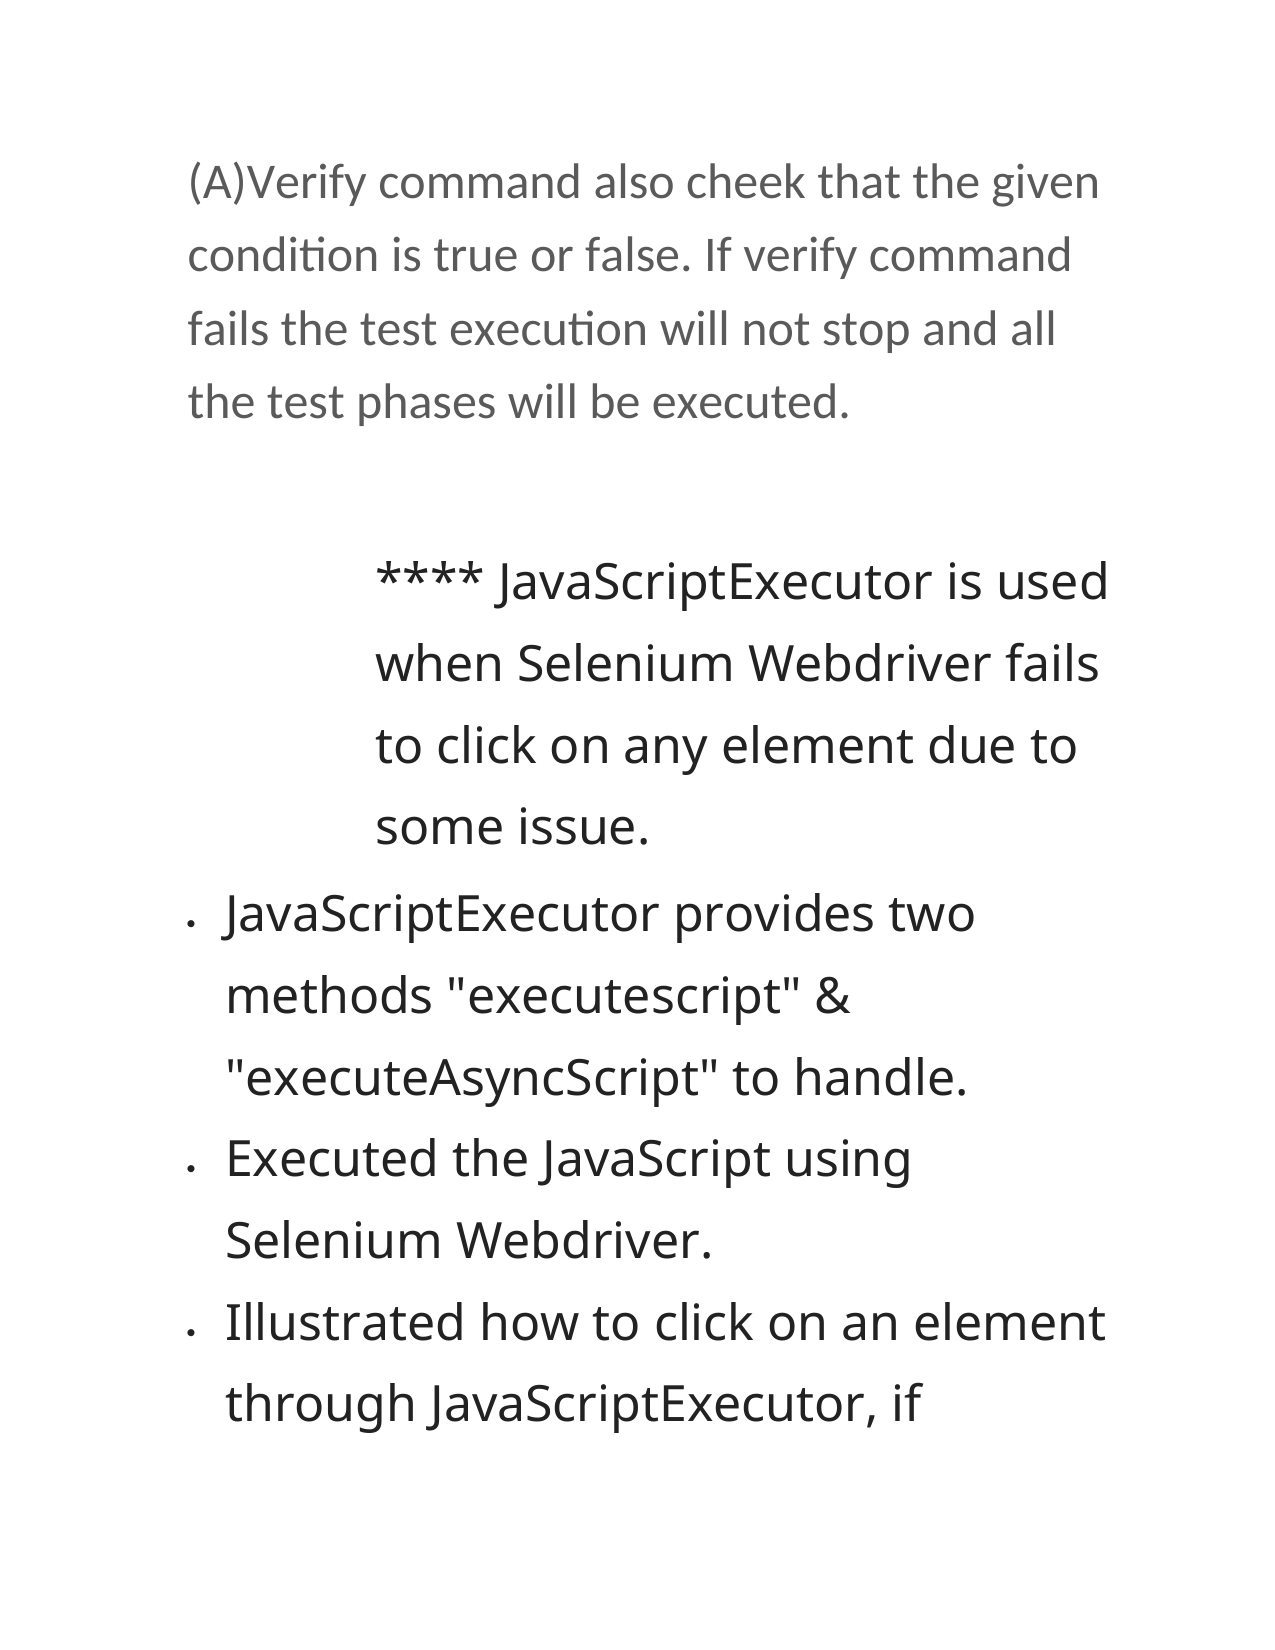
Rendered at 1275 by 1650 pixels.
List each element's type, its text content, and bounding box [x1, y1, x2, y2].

list JavaScriptExecutor provides two methods "executescript" & "executeAsyncScript" to handle. [187, 878, 1125, 1109]
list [187, 1286, 1125, 1436]
text **** JavaScriptExecutor is used when Selenium Webdriver fails to click on any element due to some issue. [375, 546, 1125, 859]
list Executed the JavaScript using Selenium Webdriver. [187, 1123, 1125, 1273]
text (A)Verify command also cheek that the given condition is true or false. If verify command fails the test execution will not stop and all the test phases will be executed. [187, 150, 1125, 431]
